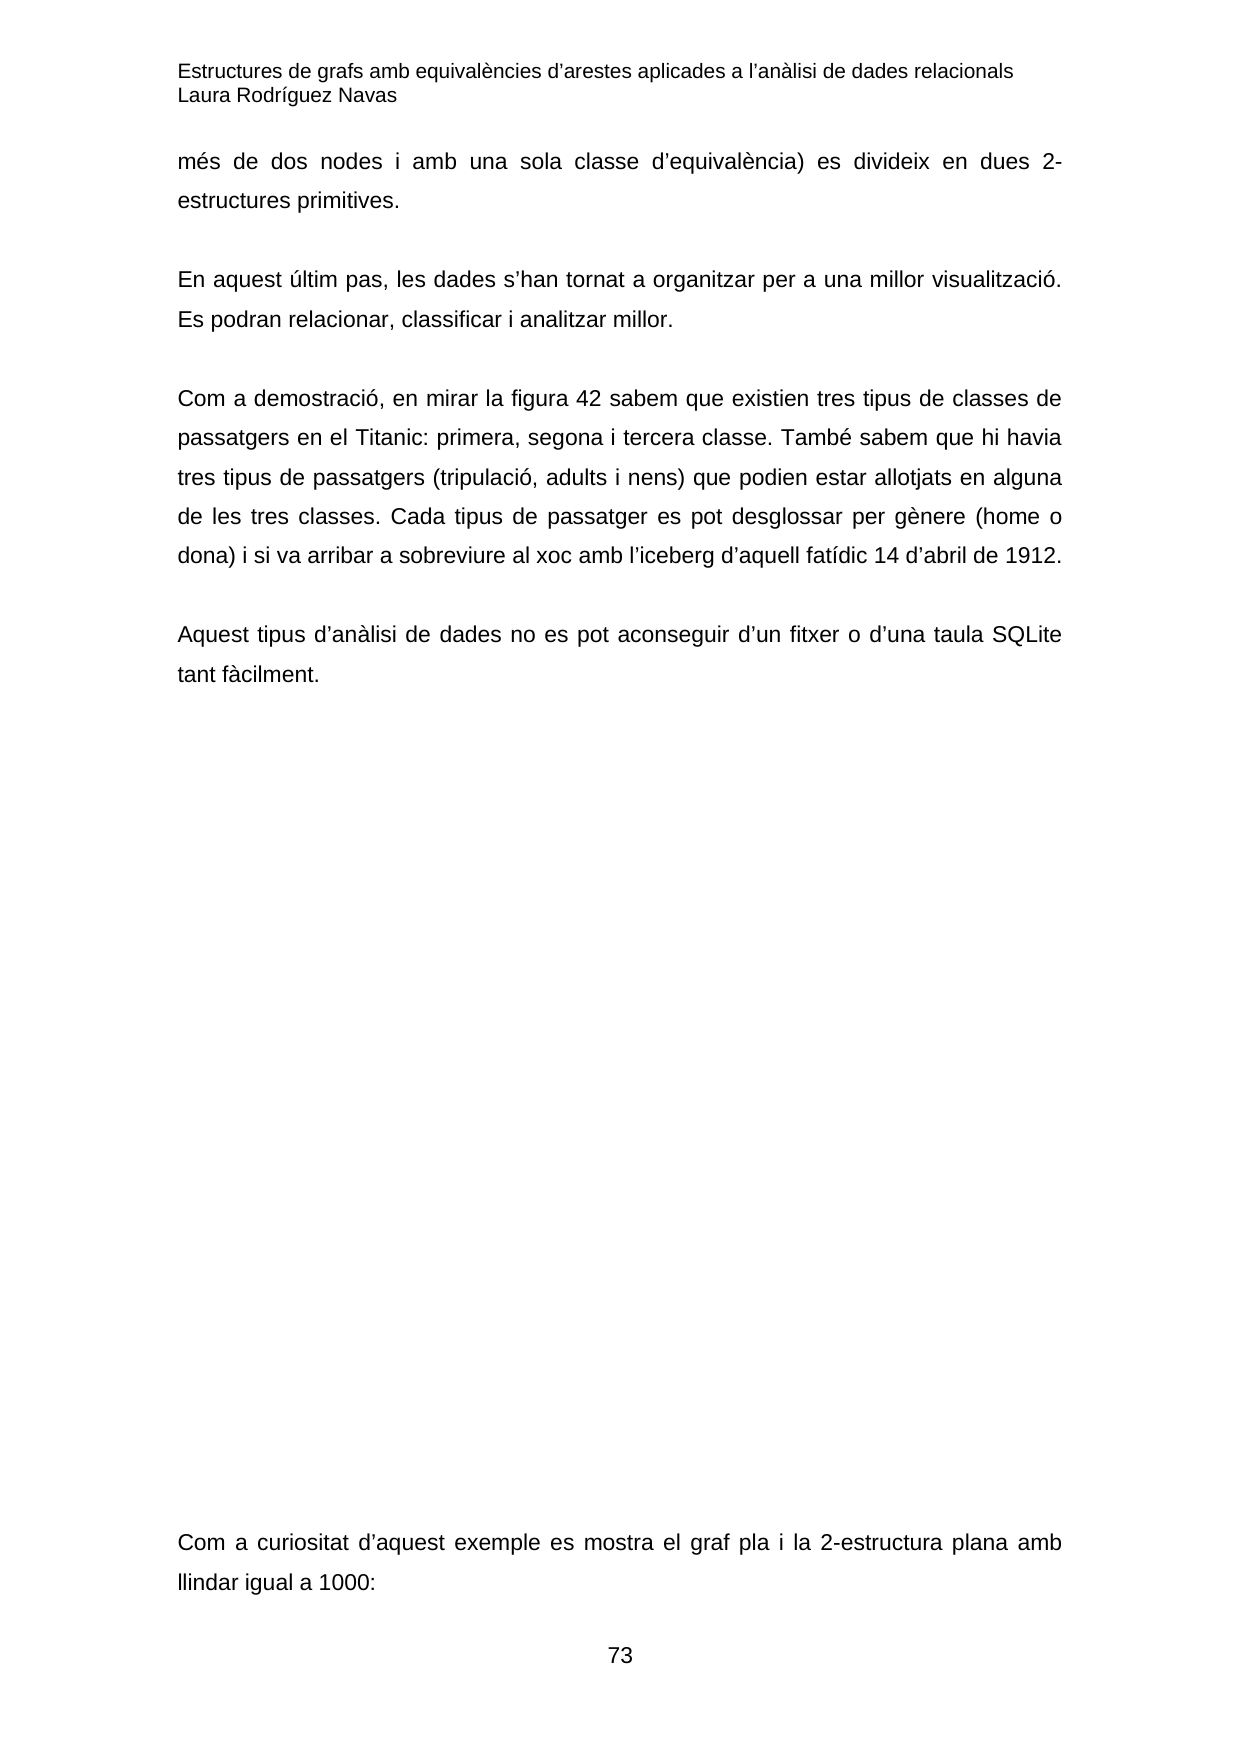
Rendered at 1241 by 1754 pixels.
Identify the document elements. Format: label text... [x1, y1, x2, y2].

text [177, 148, 1063, 213]
text Aquest tipus d’anàlisi de dades no es pot aconseguir d’un fitxer o d’una taula SQLite tant fàcilment. [177, 621, 1063, 687]
text Com a curiositat d’aquest exemple es mostra el graf pla i la 2-estructura plana amb llindar igual a 1000: [177, 1529, 1063, 1595]
text Com a demostració, en mirar la figura 42 sabem que existien tres tipus de classes de passatgers en el Titanic: primera, segona i tercera classe. També sabem que hi havia tres tipus de passatgers (tripulació, adults i nens) que podien estar allotjats en alguna de les tres classes. Cada tipus de passatger es pot desglossar per gènere (home o dona) i si va arribar a sobreviure al xoc amb l’iceberg d’aquell fatídic 14 d’abril de 1912. [177, 384, 1063, 569]
text En aquest últim pas, les dades s’han tornat a organitzar per a una millor visualització. Es podran relacionar, classificar i analitzar millor. [177, 266, 1063, 332]
